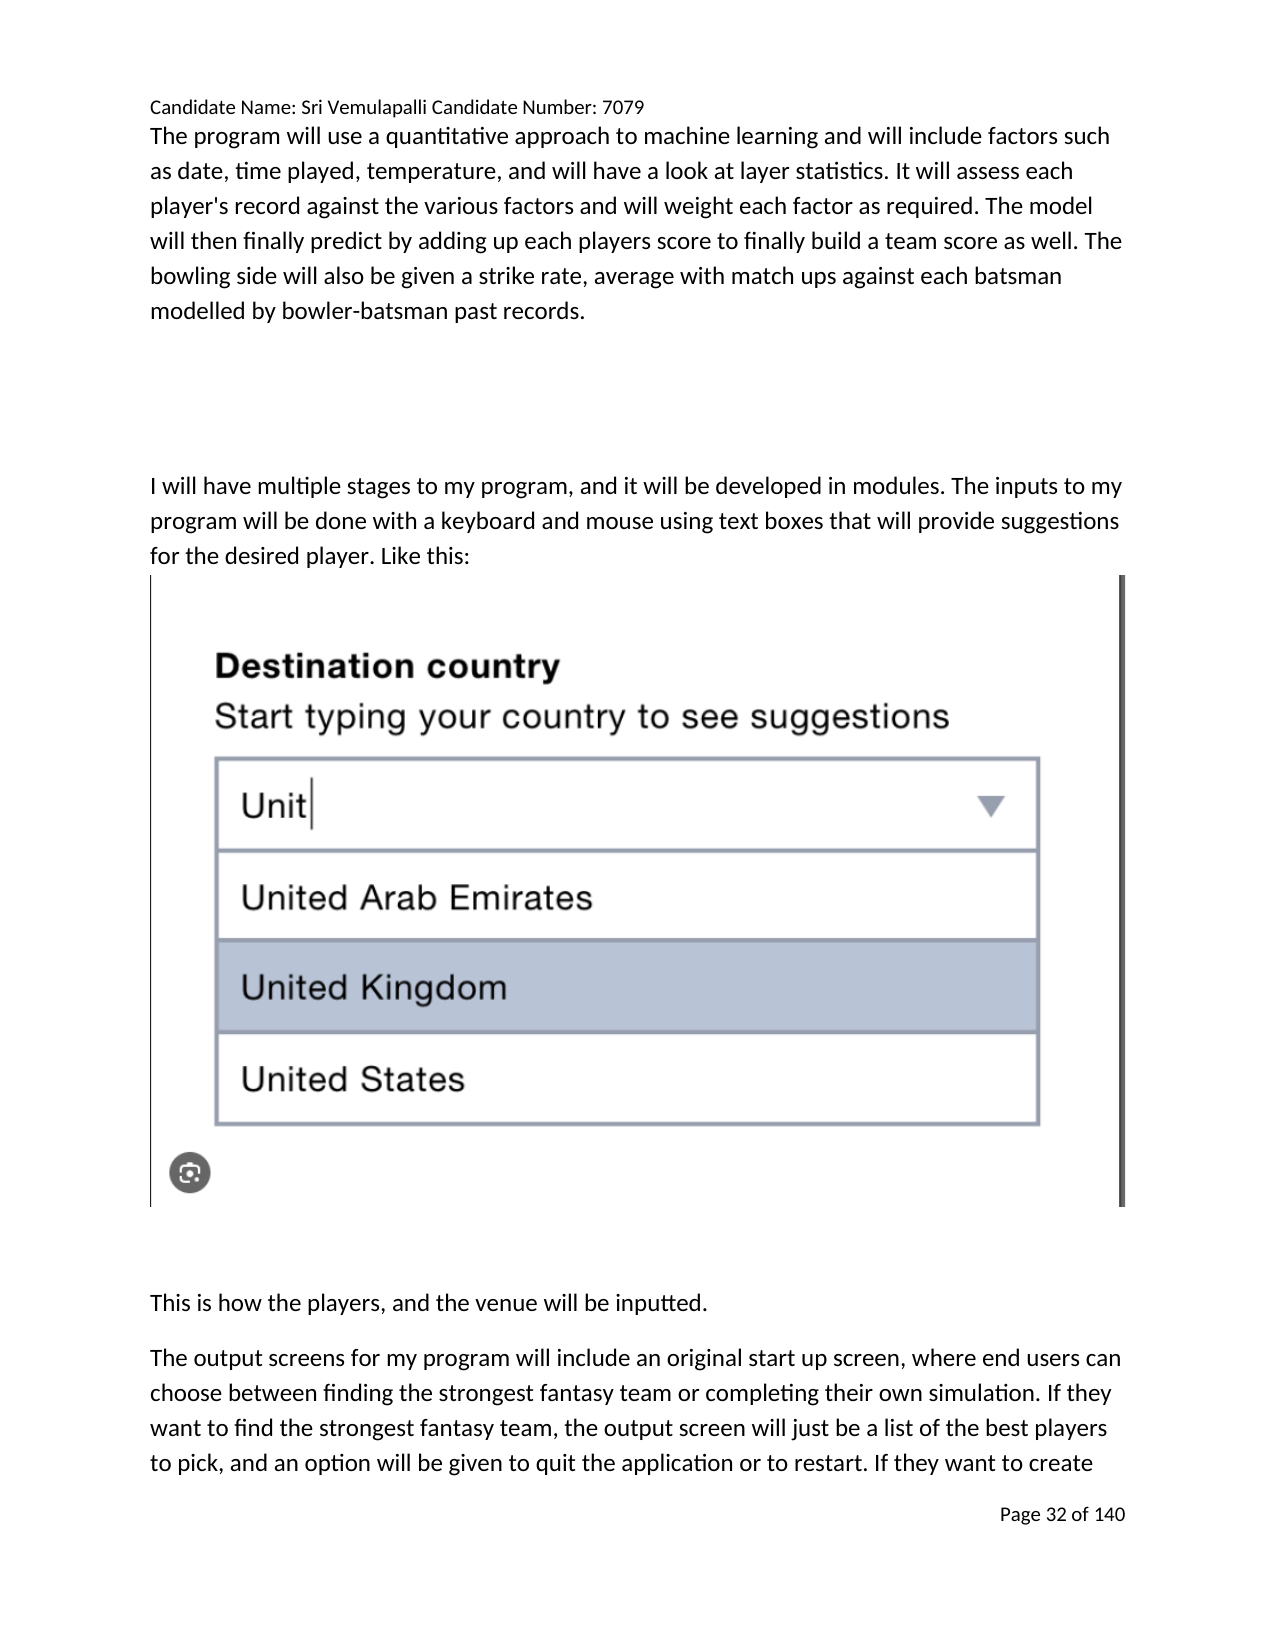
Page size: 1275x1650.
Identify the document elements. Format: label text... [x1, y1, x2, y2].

text The program will use a quantitative approach to machine learning and will include factors such as date, time played, temperature, and will have a look at layer statistics. It will assess each player's record against the various factors and will weight each factor as required. The model will then finally predict by adding up each players score to finally build a team score as well. The bowling side will also be given a strike rate, average with match ups against each batsman modelled by bowler-batsman past records. [150, 120, 1125, 326]
text I will have multiple stages to my program, and it will be developed in modules. The inputs to my program will be done with a keyboard and mouse using text boxes that will provide suggestions for the desired player. Like this: [150, 470, 1125, 571]
picture [150, 575, 1125, 1207]
text This is how the players, and the venue will be inputted. [150, 1287, 1125, 1317]
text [150, 1342, 1125, 1478]
